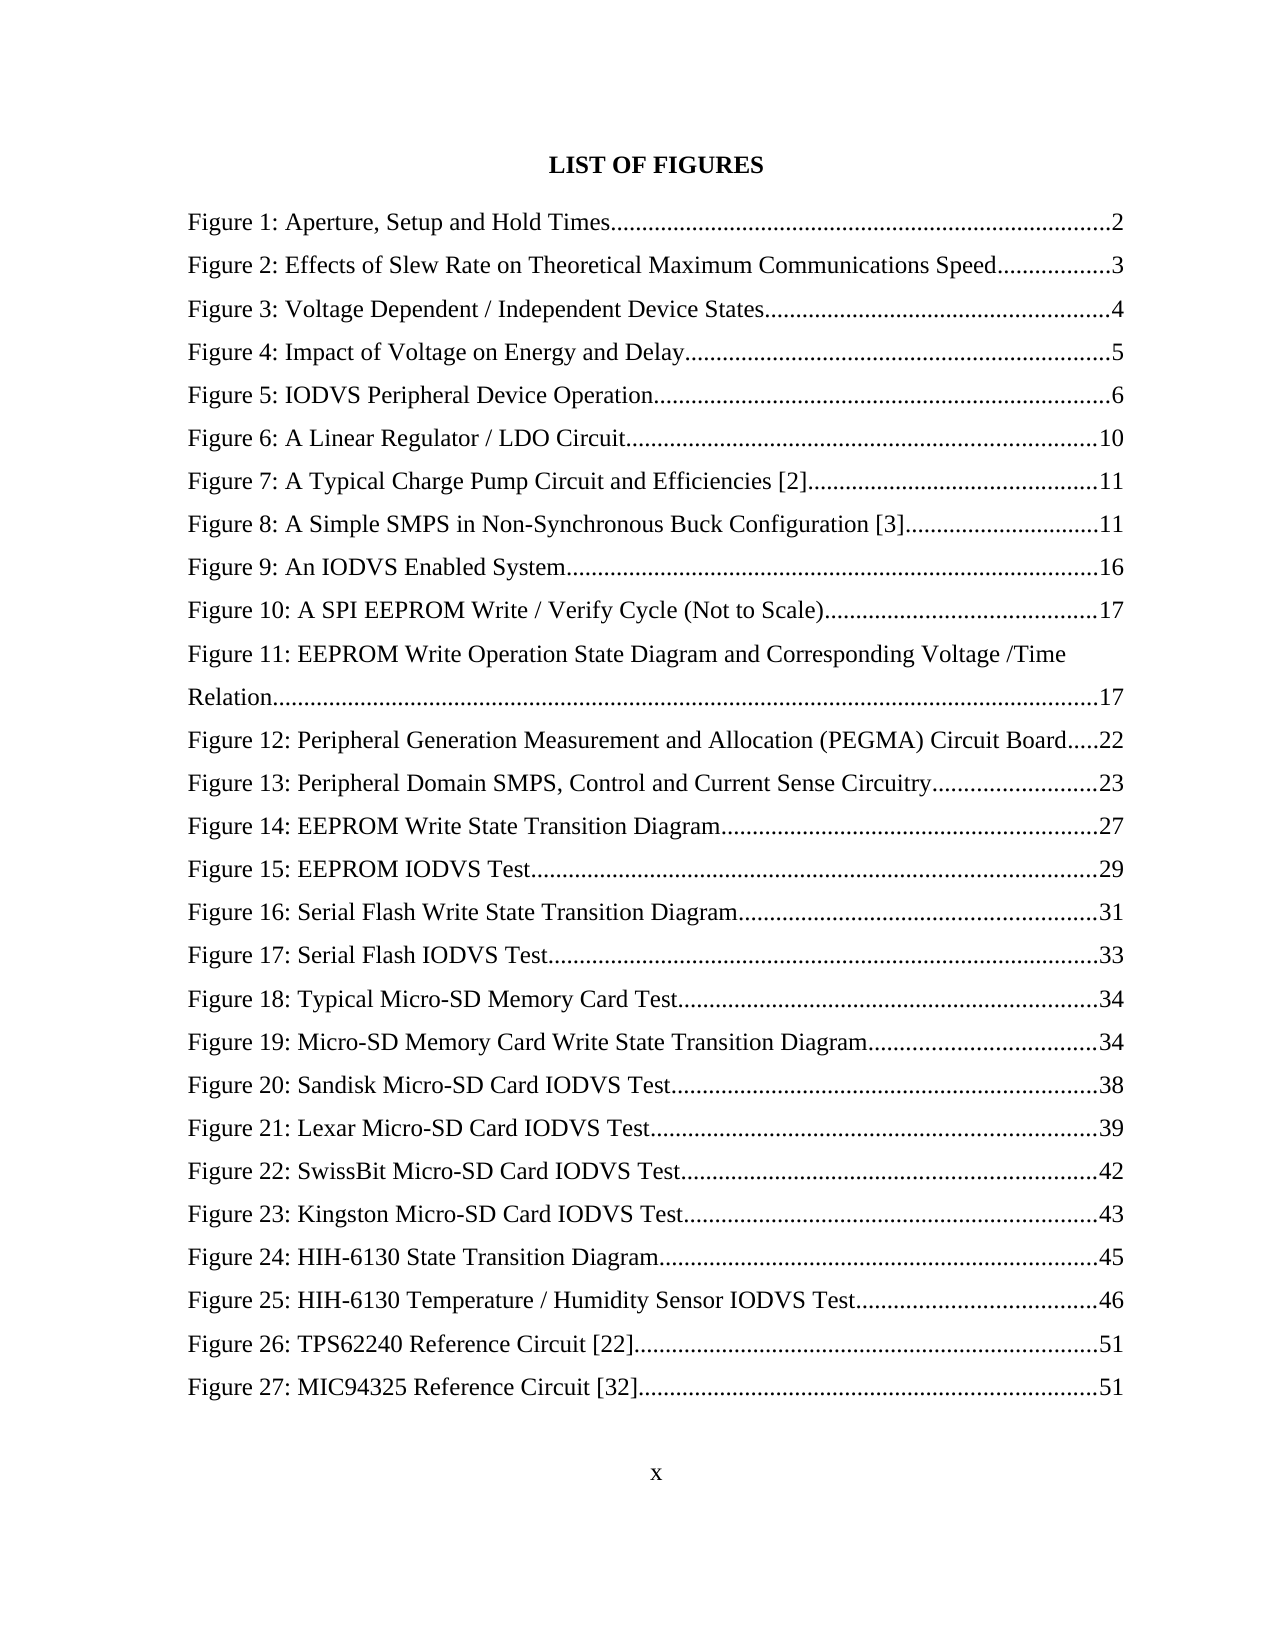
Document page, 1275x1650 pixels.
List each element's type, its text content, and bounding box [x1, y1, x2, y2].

text Figure 9: An IODVS Enabled System 16 [187, 552, 1125, 581]
text Figure 14: EEPROM Write State Transition Diagram 27 [187, 811, 1125, 840]
text Figure 20: Sandisk Micro-SD Card IODVS Test 38 [187, 1070, 1125, 1099]
text Figure 1: Aperture, Setup and Hold Times 2 [187, 207, 1125, 236]
text Figure 26: TPS62240 Reference Circuit [22] 51 [187, 1329, 1125, 1357]
text Figure 19: Micro-SD Memory Card Write State Transition Diagram 34 [187, 1027, 1125, 1056]
text Figure 27: MIC94325 Reference Circuit [32] 51 [187, 1372, 1125, 1401]
text Figure 25: HIH-6130 Temperature / Humidity Sensor IODVS Test 46 [187, 1286, 1125, 1314]
text Figure 16: Serial Flash Write State Transition Diagram 31 [187, 897, 1125, 926]
text Figure 15: EEPROM IODVS Test 29 [187, 854, 1125, 883]
text Figure 3: Voltage Dependent / Independent Device States 4 [187, 294, 1125, 322]
text Figure 23: Kingston Micro-SD Card IODVS Test 43 [187, 1199, 1125, 1228]
text Figure 13: Peripheral Domain SMPS, Control and Current Sense Circuitry 23 [187, 768, 1125, 797]
text Figure 12: Peripheral Generation Measurement and Allocation (PEGMA) Circuit Board 22 [187, 725, 1125, 754]
text Figure 7: A Typical Charge Pump Circuit and Efficiencies [2] 11 [187, 466, 1125, 495]
text Figure 21: Lexar Micro-SD Card IODVS Test 39 [187, 1113, 1125, 1142]
text Figure 2: Effects of Slew Rate on Theoretical Maximum Communications Speed 3 [187, 251, 1125, 279]
text Figure 6: A Linear Regulator / LDO Circuit 10 [187, 423, 1125, 452]
text Figure 4: Impact of Voltage on Energy and Delay 5 [187, 337, 1125, 366]
text LIST OF FIGURES [187, 150, 1125, 179]
text Figure 18: Typical Micro-SD Memory Card Test 34 [187, 984, 1125, 1012]
text Figure 10: A SPI EEPROM Write / Verify Cycle (Not to Scale) 17 [187, 596, 1125, 624]
text Figure 22: SwissBit Micro-SD Card IODVS Test 42 [187, 1156, 1125, 1185]
text Figure 11: EEPROM Write Operation State Diagram and Corresponding Voltage /Time Relation 17 [187, 639, 1125, 711]
text Figure 5: IODVS Peripheral Device Operation 6 [187, 380, 1125, 409]
text Figure 24: HIH-6130 State Transition Diagram 45 [187, 1242, 1125, 1271]
text Figure 17: Serial Flash IODVS Test 33 [187, 941, 1125, 969]
text Figure 8: A Simple SMPS in Non-Synchronous Buck Configuration [3] 11 [187, 509, 1125, 538]
